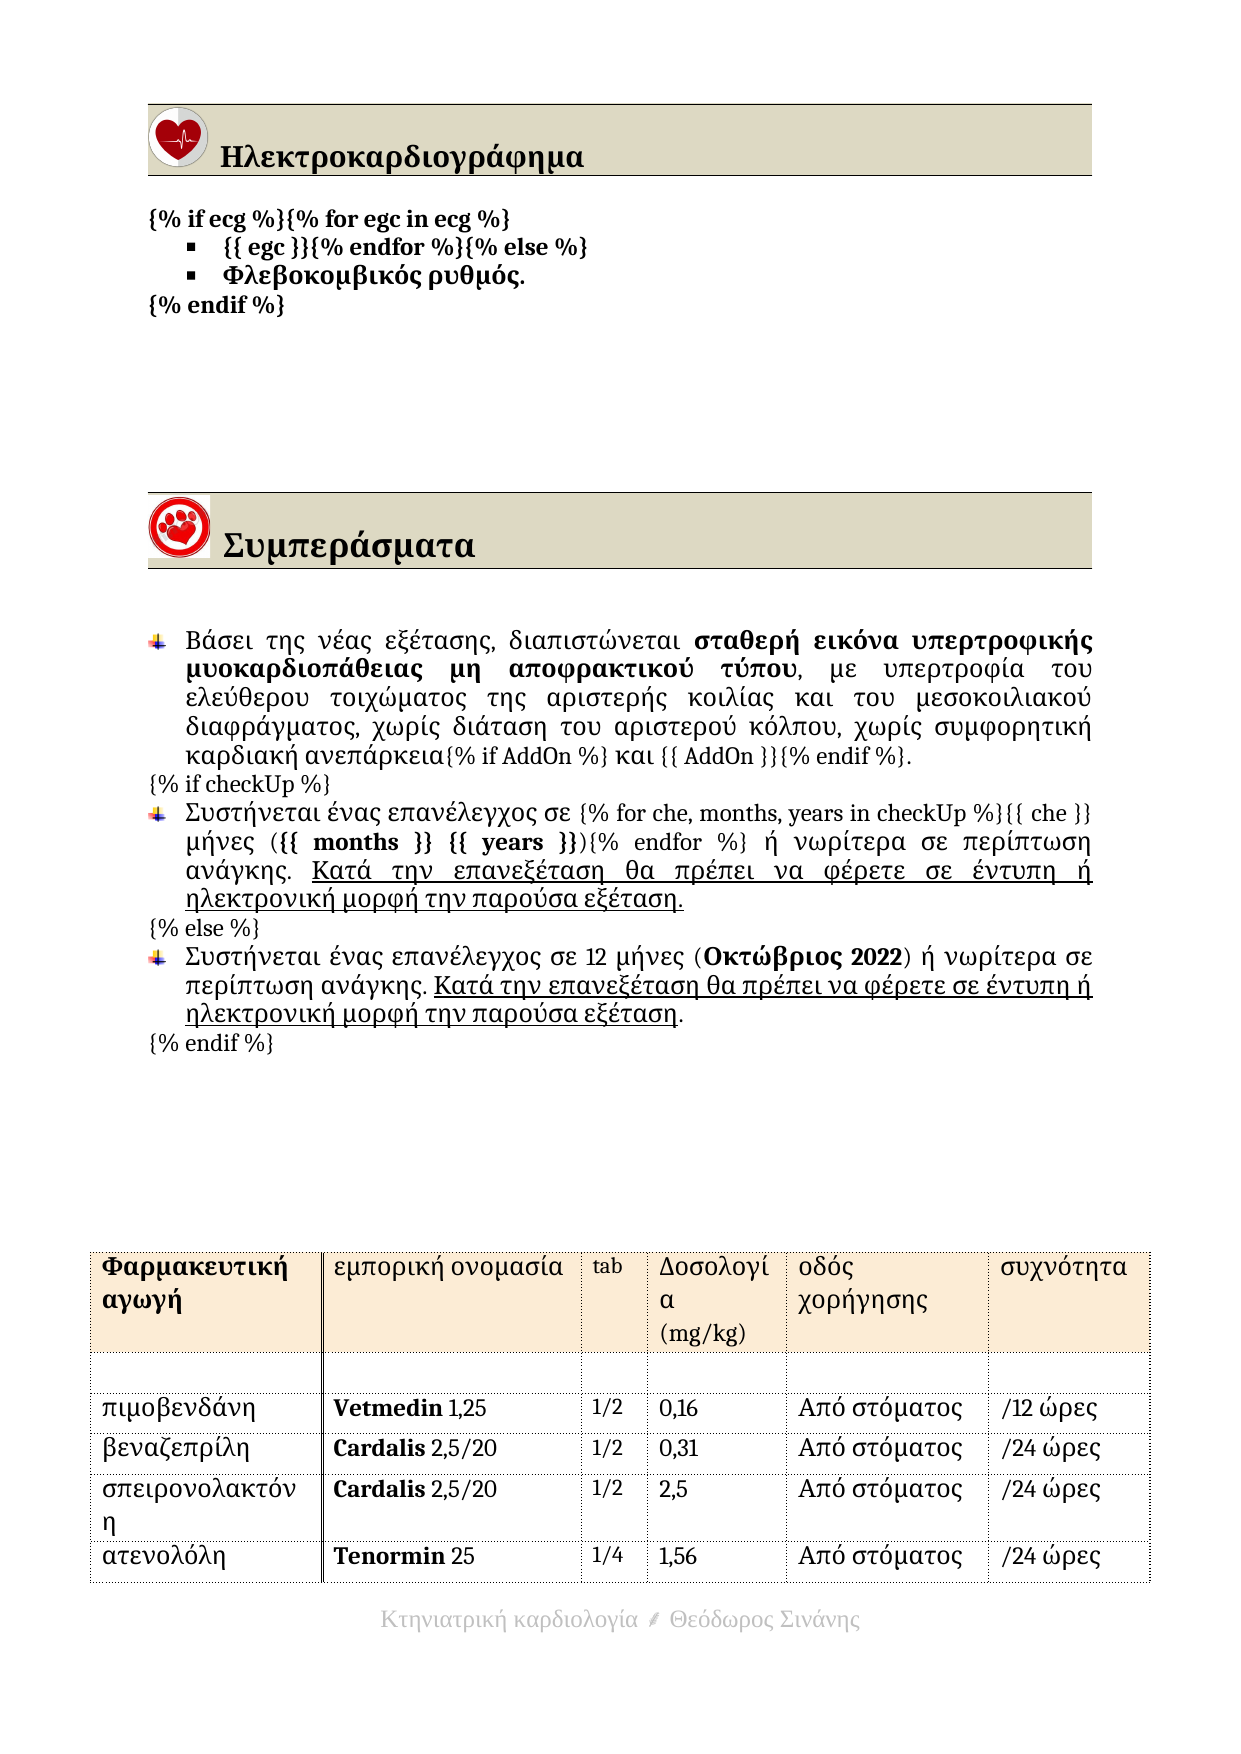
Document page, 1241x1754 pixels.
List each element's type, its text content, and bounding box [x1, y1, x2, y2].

text {% endif %} [148, 1029, 1092, 1058]
table_cell Από στόματος [787, 1474, 989, 1541]
table_cell /24 ώρες [989, 1474, 1150, 1541]
table_cell /24 ώρες [989, 1433, 1150, 1474]
list Φλεβοκομβικός ρυθμός. [185, 262, 1092, 291]
table_header tab [581, 1252, 648, 1352]
table_cell βεναζεπρίλη [90, 1433, 321, 1474]
table_cell Cardalis 2,5/20 [324, 1433, 581, 1474]
table_cell 0,16 [648, 1393, 787, 1433]
table_cell [648, 1352, 787, 1393]
table_header εμπορική ονομασία [324, 1252, 581, 1352]
table_cell Από στόματος [787, 1393, 989, 1433]
text {% endif %} [148, 291, 1092, 319]
text {% if checkUp %} [148, 770, 1092, 799]
table_header οδός χορήγησης [787, 1252, 989, 1352]
table_cell Tenormin 25 [324, 1541, 581, 1582]
table_cell Από στόματος [787, 1433, 989, 1474]
table_cell [90, 1352, 321, 1393]
table_cell 1/4 [581, 1541, 648, 1582]
text Ηλεκτροκαρδιογράφημα [148, 105, 1092, 175]
list Συστήνεται ένας επανέλεγχος σε 12 μήνες (Οκτώβριος 2022) ή νωρίτερα σε περίπτωση ανάγκης. Κατά την επανεξέταση θα πρέπει να φέρετε σε έντυπη ή ηλεκτρονική μορφή την παρούσα εξέταση. [148, 943, 1092, 1029]
picture [148, 632, 166, 650]
list {{ egc }}{% endfor %}{% else %} [185, 233, 1092, 262]
table_cell [324, 1352, 581, 1393]
subtitle Συμπεράσματα [148, 493, 1092, 568]
table_header Φαρμακευτική αγωγή [90, 1252, 321, 1352]
table_cell σπειρονολακτόνη [90, 1474, 321, 1541]
table_cell /24 ώρες [989, 1541, 1150, 1582]
table_cell 1,56 [648, 1541, 787, 1582]
picture [147, 106, 209, 168]
text {% if ecg %}{% for egc in ecg %} [148, 204, 1092, 233]
table_cell 1/2 [581, 1474, 648, 1541]
list Βάσει της νέας εξέτασης, διαπιστώνεται σταθερή εικόνα υπερτροφικής μυοκαρδιοπάθειας μη αποφρακτικού τύπου, με υπερτροφία του ελεύθερου τοιχώματος της αριστερής κοιλίας και του μεσοκοιλιακού διαφράγματος, χωρίς διάταση του αριστερού κόλπου, χωρίς συμφορητική καρδιακή ανεπάρκεια{% if AddOn %} και {{ AddOn }}{% endif %}. [148, 627, 1092, 770]
table_cell 2,5 [648, 1474, 787, 1541]
picture [148, 948, 166, 966]
table_cell 1/2 [581, 1393, 648, 1433]
picture [148, 805, 166, 822]
table_cell Vetmedin 1,25 [324, 1393, 581, 1433]
table_header Δοσολογία (mg/kg) [648, 1252, 787, 1352]
table_cell [581, 1352, 648, 1393]
table_cell Από στόματος [787, 1541, 989, 1582]
table_cell πιμοβενδάνη [90, 1393, 321, 1433]
table_cell 0,31 [648, 1433, 787, 1474]
text {% else %} [148, 914, 1092, 943]
table_header συχνότητα [989, 1252, 1150, 1352]
list Συστήνεται ένας επανέλεγχος σε {% for che, months, years in checkUp %}{{ che }} μήνες ({{ months }} {{ years }}){% endfor %} ή νωρίτερα σε περίπτωση ανάγκης. Κατά την επανεξέταση θα πρέπει να φέρετε σε έντυπη ή ηλεκτρονική μορφή την παρούσα εξέταση. [148, 799, 1092, 914]
table_cell [989, 1352, 1150, 1393]
table_cell /12 ώρες [989, 1393, 1150, 1433]
table_cell [787, 1352, 989, 1393]
table_cell 1/2 [581, 1433, 648, 1474]
picture [147, 495, 211, 558]
table_cell ατενολόλη [90, 1541, 321, 1582]
table_cell Cardalis 2,5/20 [324, 1474, 581, 1541]
